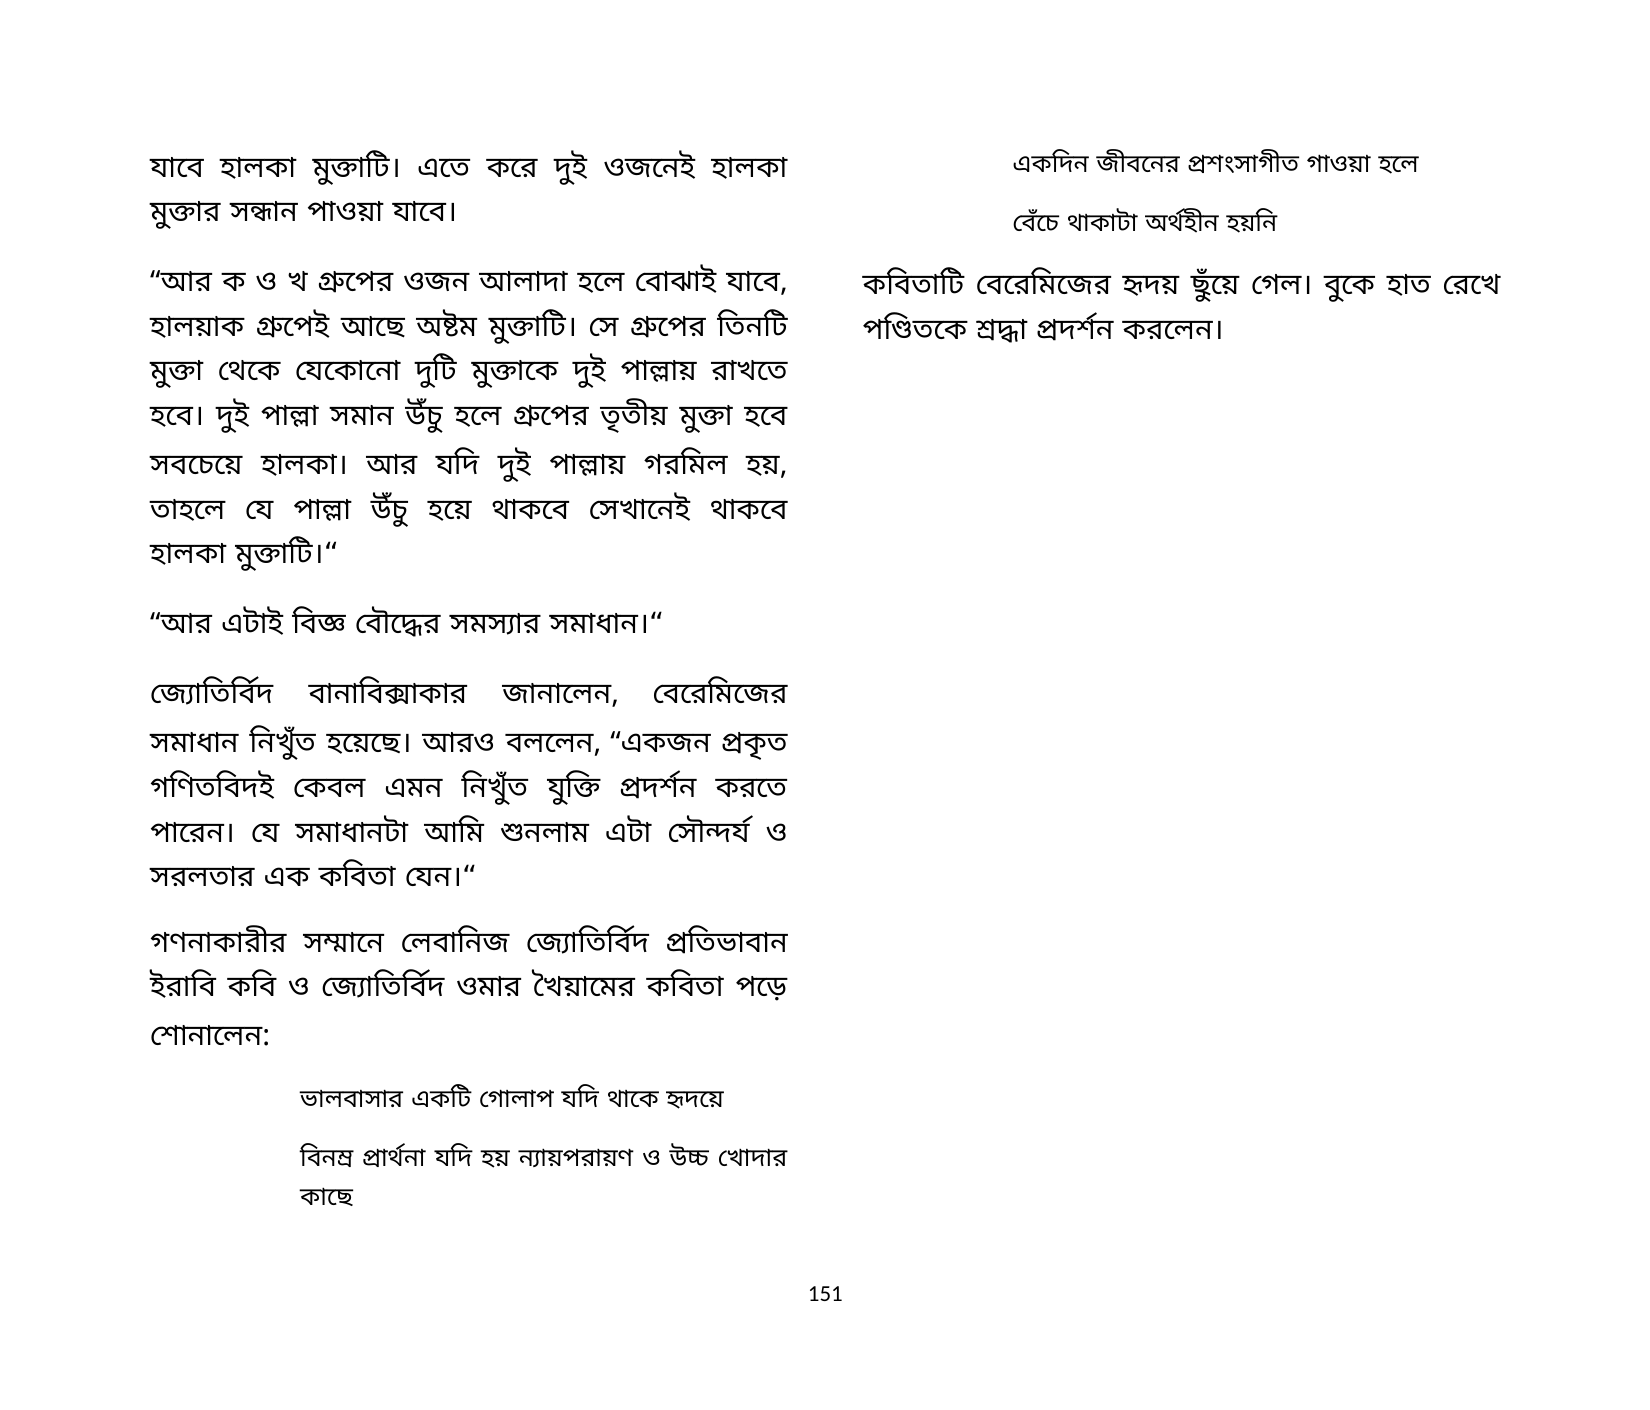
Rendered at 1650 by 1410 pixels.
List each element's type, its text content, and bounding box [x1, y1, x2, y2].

text বিনম্র প্রার্থনা যদি হয় ন্যায়পরায়ণ ও উচ্চ খোদার কাছে [300, 1144, 787, 1215]
text “আর ক ও খ গ্রুপের ওজন আলাদা হলে বোঝাই যাবে, হালয়াক গ্রুপেই আছে অষ্টম মুক্তাটি। সে গ্রুপের তিনটি মুক্তা থেকে যেকোনো দুটি মুক্তাকে দুই পাল্লায় রাখতে হবে। দুই পাল্লা সমান উঁচু হলে গ্রুপের তৃতীয় মুক্তা হবে সবচেয়ে হালকা। আর যদি দুই পাল্লায় গরমিল হয়, তাহলে যে পাল্লা উঁচু হয়ে থাকবে সেখানেই থাকবে হালকা মুক্তাটি।“ [150, 260, 787, 576]
text গণনাকারীর সম্মানে লেবানিজ জ্যোতির্বিদ প্রতিভাবান ইরাবি কবি ও জ্যোতির্বিদ ওমার খৈয়ামের কবিতা পড়ে শোনালেন: [150, 925, 787, 1058]
text বেঁচে থাকাটা অর্থহীন হয়নি [1012, 209, 1500, 242]
text জ্যোতির্বিদ বানাবিক্সাকার জানালেন, বেরেমিজের সমাধান নিখুঁত হয়েছে। আরও বললেন, “একজন প্রকৃত গণিতবিদই কেবল এমন নিখুঁত যুক্তি প্রদর্শন করতে পারেন। যে সমাধানটা আমি শুনলাম এটা সৌন্দর্য ও সরলতার এক কবিতা যেন।“ [150, 673, 787, 899]
text কবিতাটি বেরেমিজের হৃদয় ছুঁয়ে গেল। বুকে হাত রেখে পণ্ডিতকে শ্রদ্ধা প্রদর্শন করলেন। [862, 268, 1500, 351]
text একদিন জীবনের প্রশংসাগীত গাওয়া হলে [1012, 150, 1500, 183]
text ভালবাসার একটি গোলাপ যদি থাকে হৃদয়ে [300, 1085, 787, 1118]
text “আর এটাই বিজ্ঞ বৌদ্ধের সমস্যার সমাধান।“ [150, 602, 787, 645]
